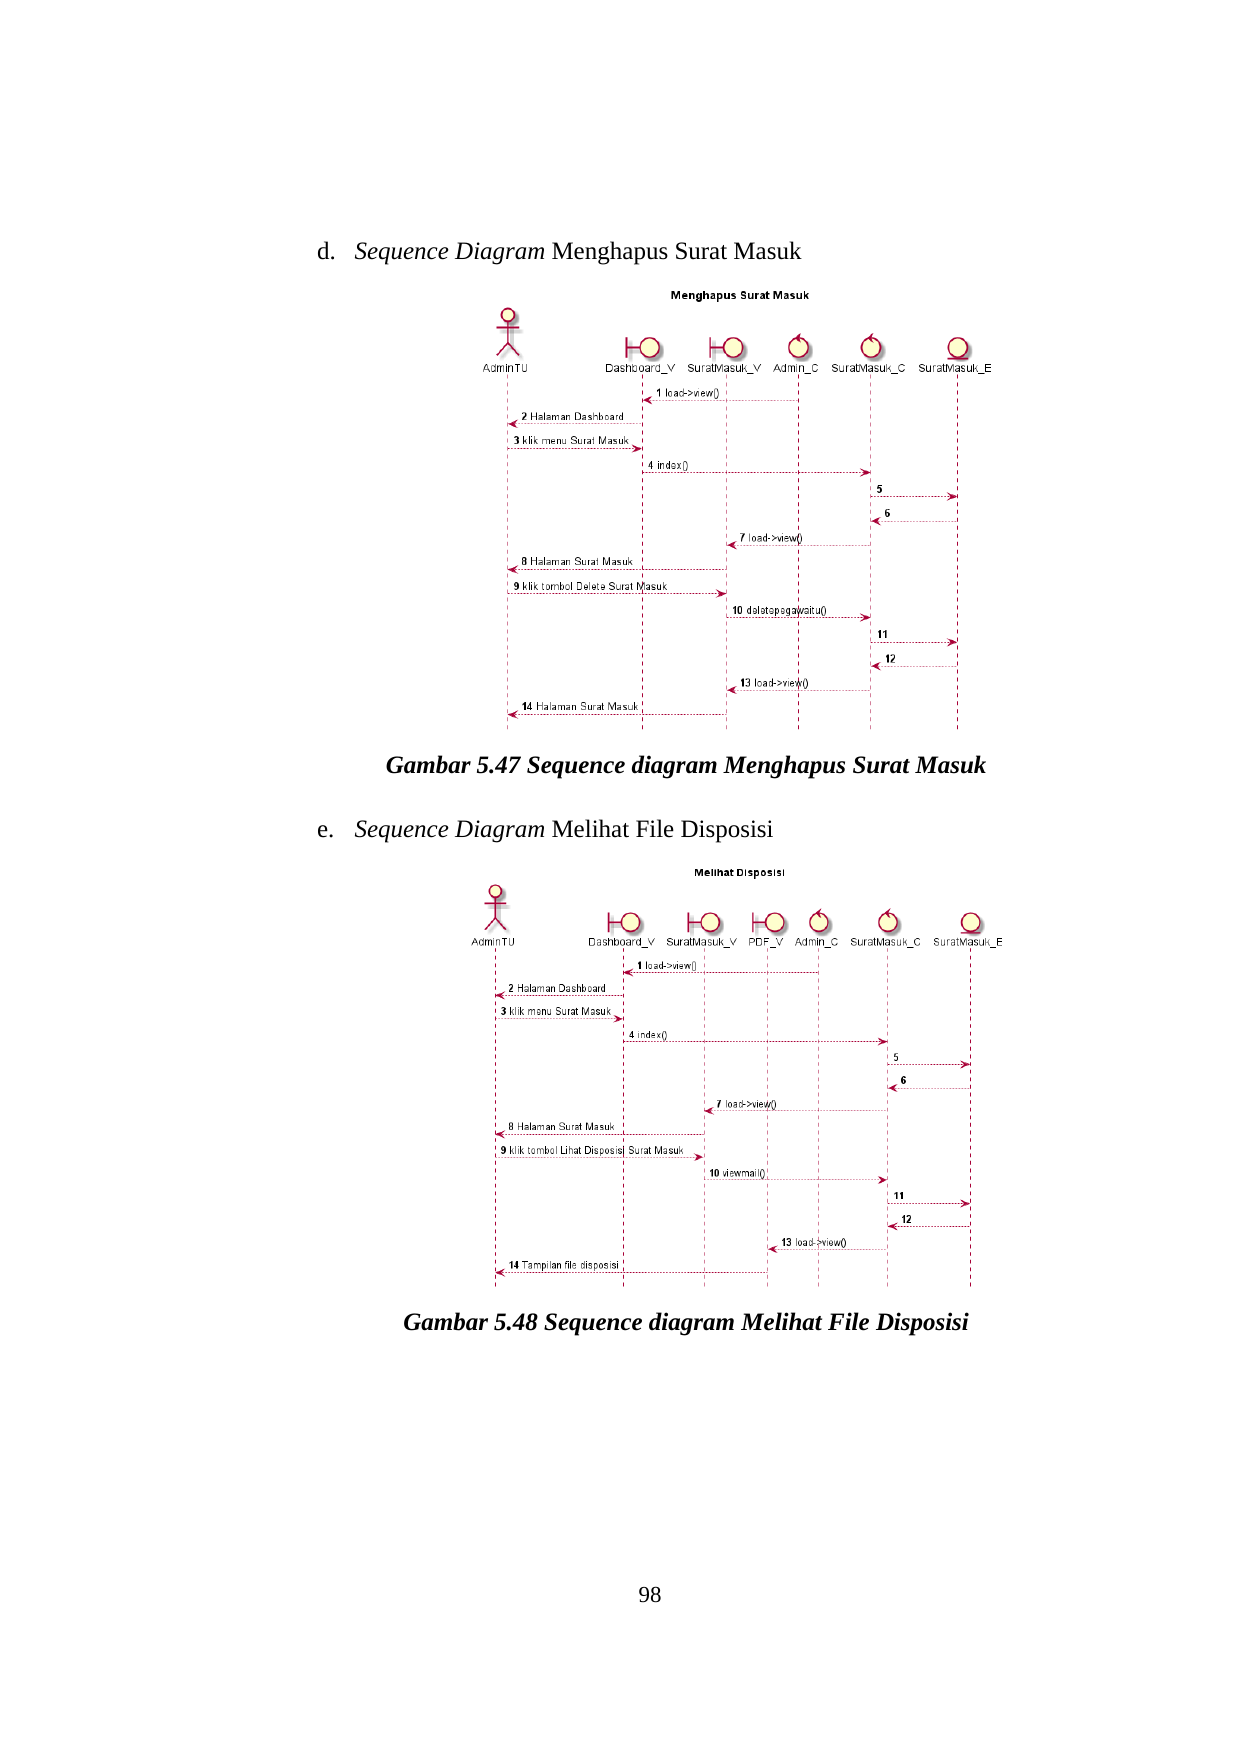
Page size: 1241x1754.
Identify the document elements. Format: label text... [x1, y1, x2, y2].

text Gambar 5.47 Sequence diagram Menghapus Surat Masuk [311, 750, 1063, 779]
picture [465, 857, 1011, 1294]
picture [477, 279, 1000, 737]
list Sequence Diagram Menghapus Surat Masuk [317, 236, 1063, 265]
list Sequence Diagram Melihat File Disposisi [317, 814, 1063, 843]
text Gambar 5.48 Sequence diagram Melihat File Disposisi [311, 1307, 1063, 1336]
